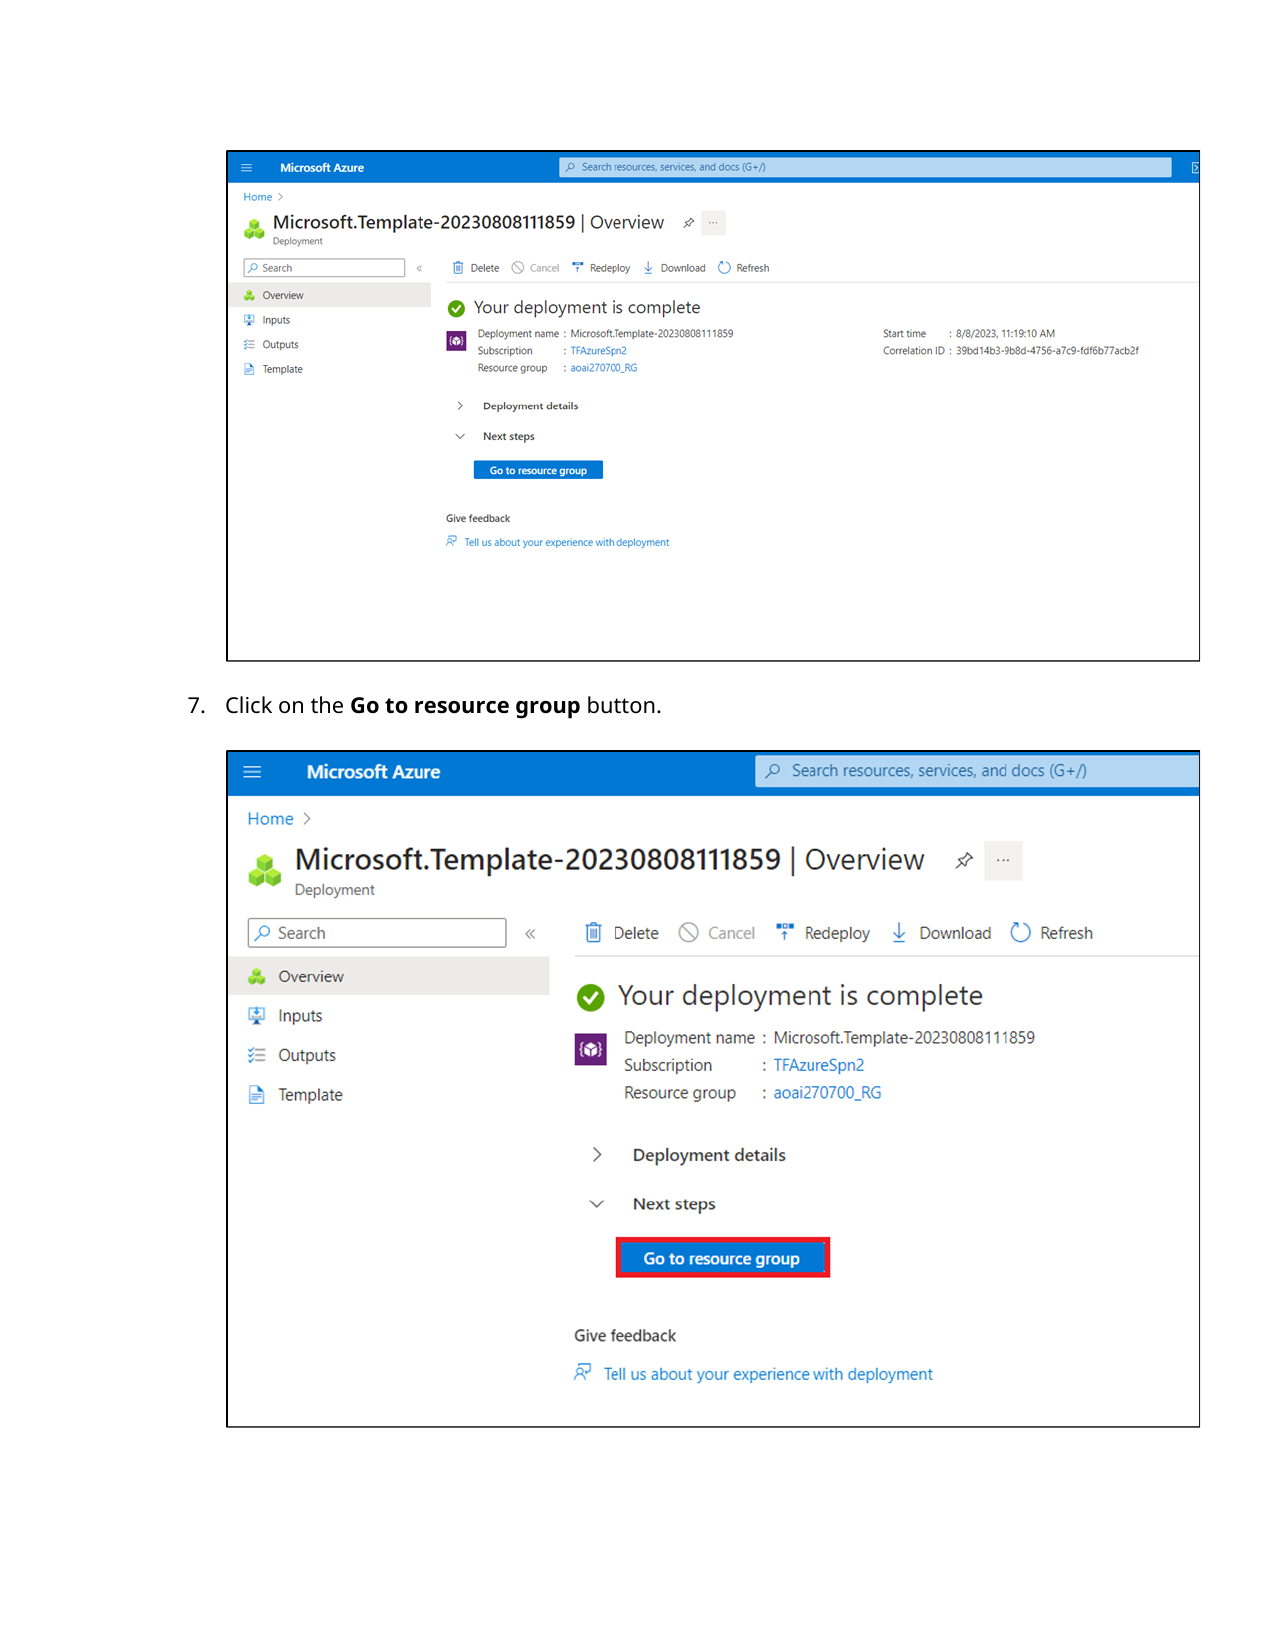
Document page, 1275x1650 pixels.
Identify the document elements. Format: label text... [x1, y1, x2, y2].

picture [225, 150, 1200, 662]
list Click on the Go to resource group button. [187, 691, 1125, 720]
picture [225, 749, 1200, 1428]
